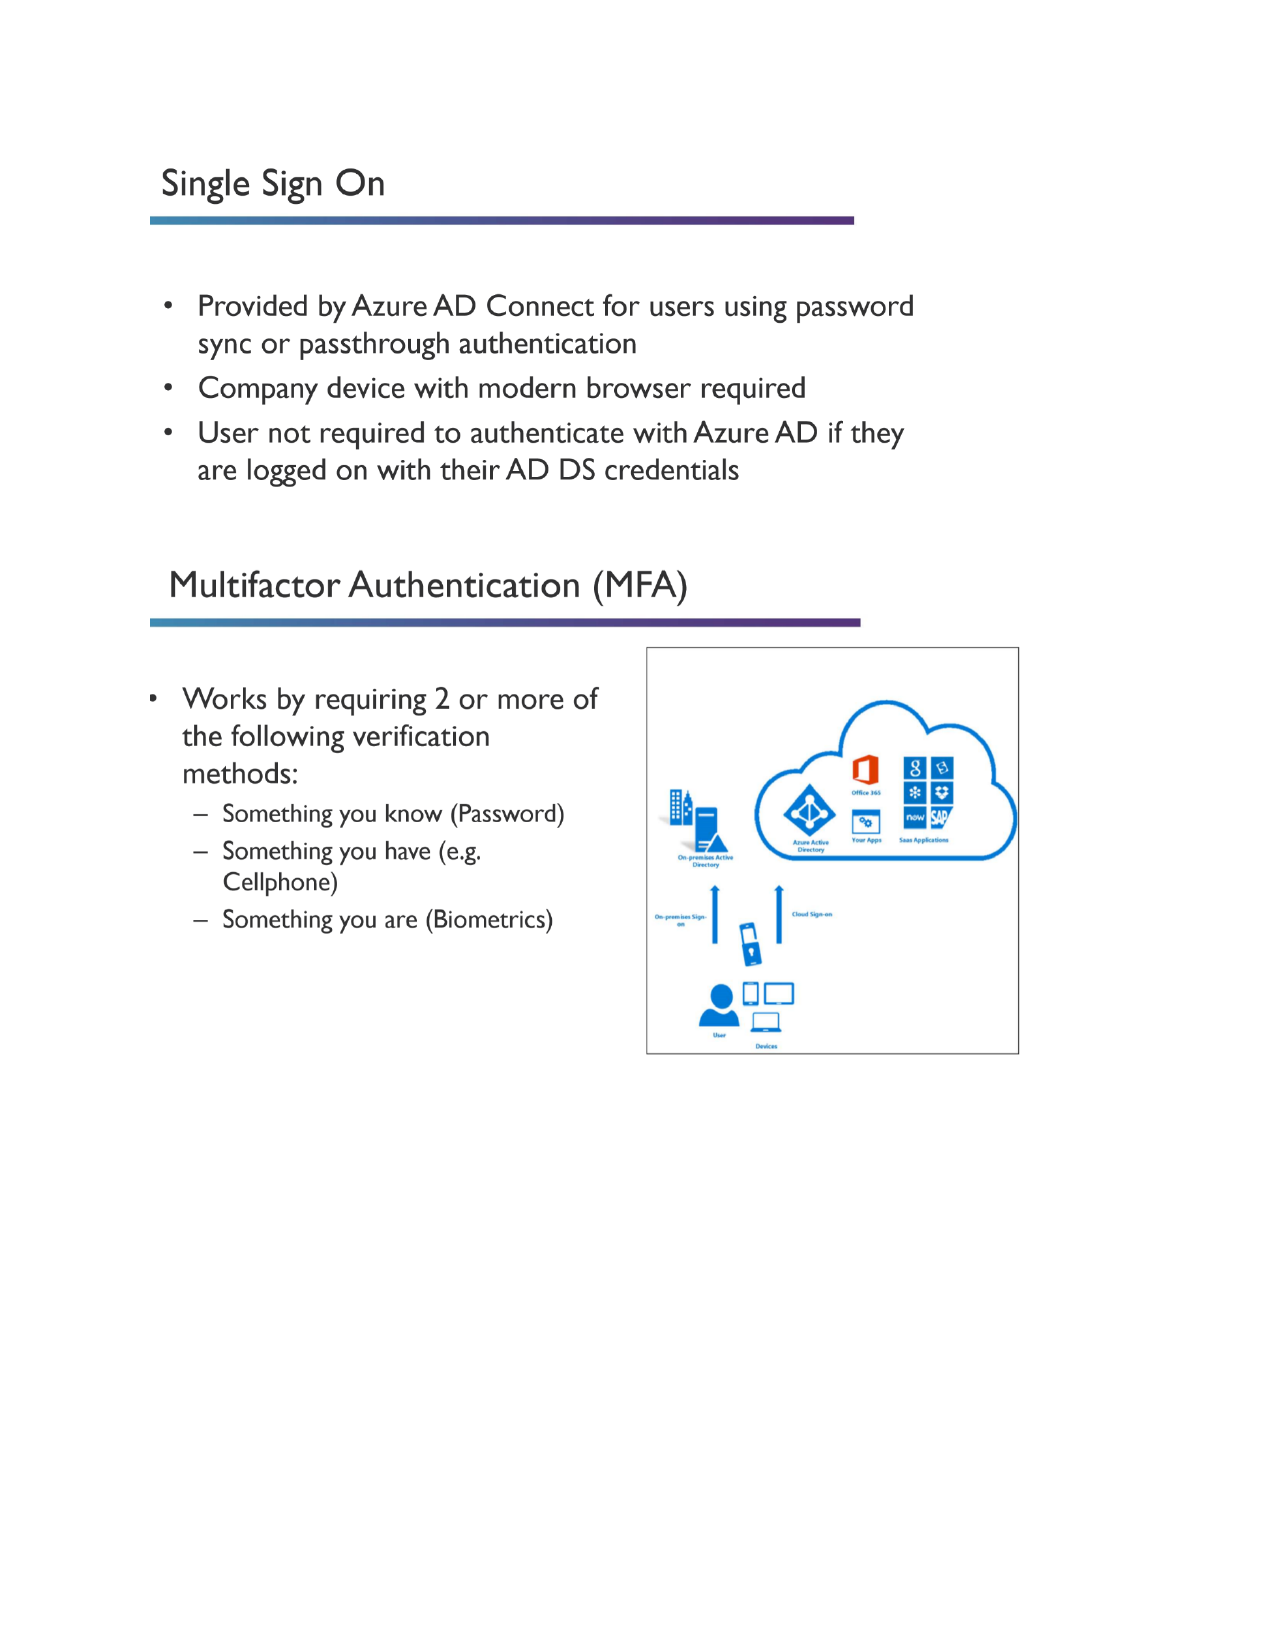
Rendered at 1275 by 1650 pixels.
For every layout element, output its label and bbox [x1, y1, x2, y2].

picture [150, 543, 1028, 1074]
picture [150, 150, 952, 525]
